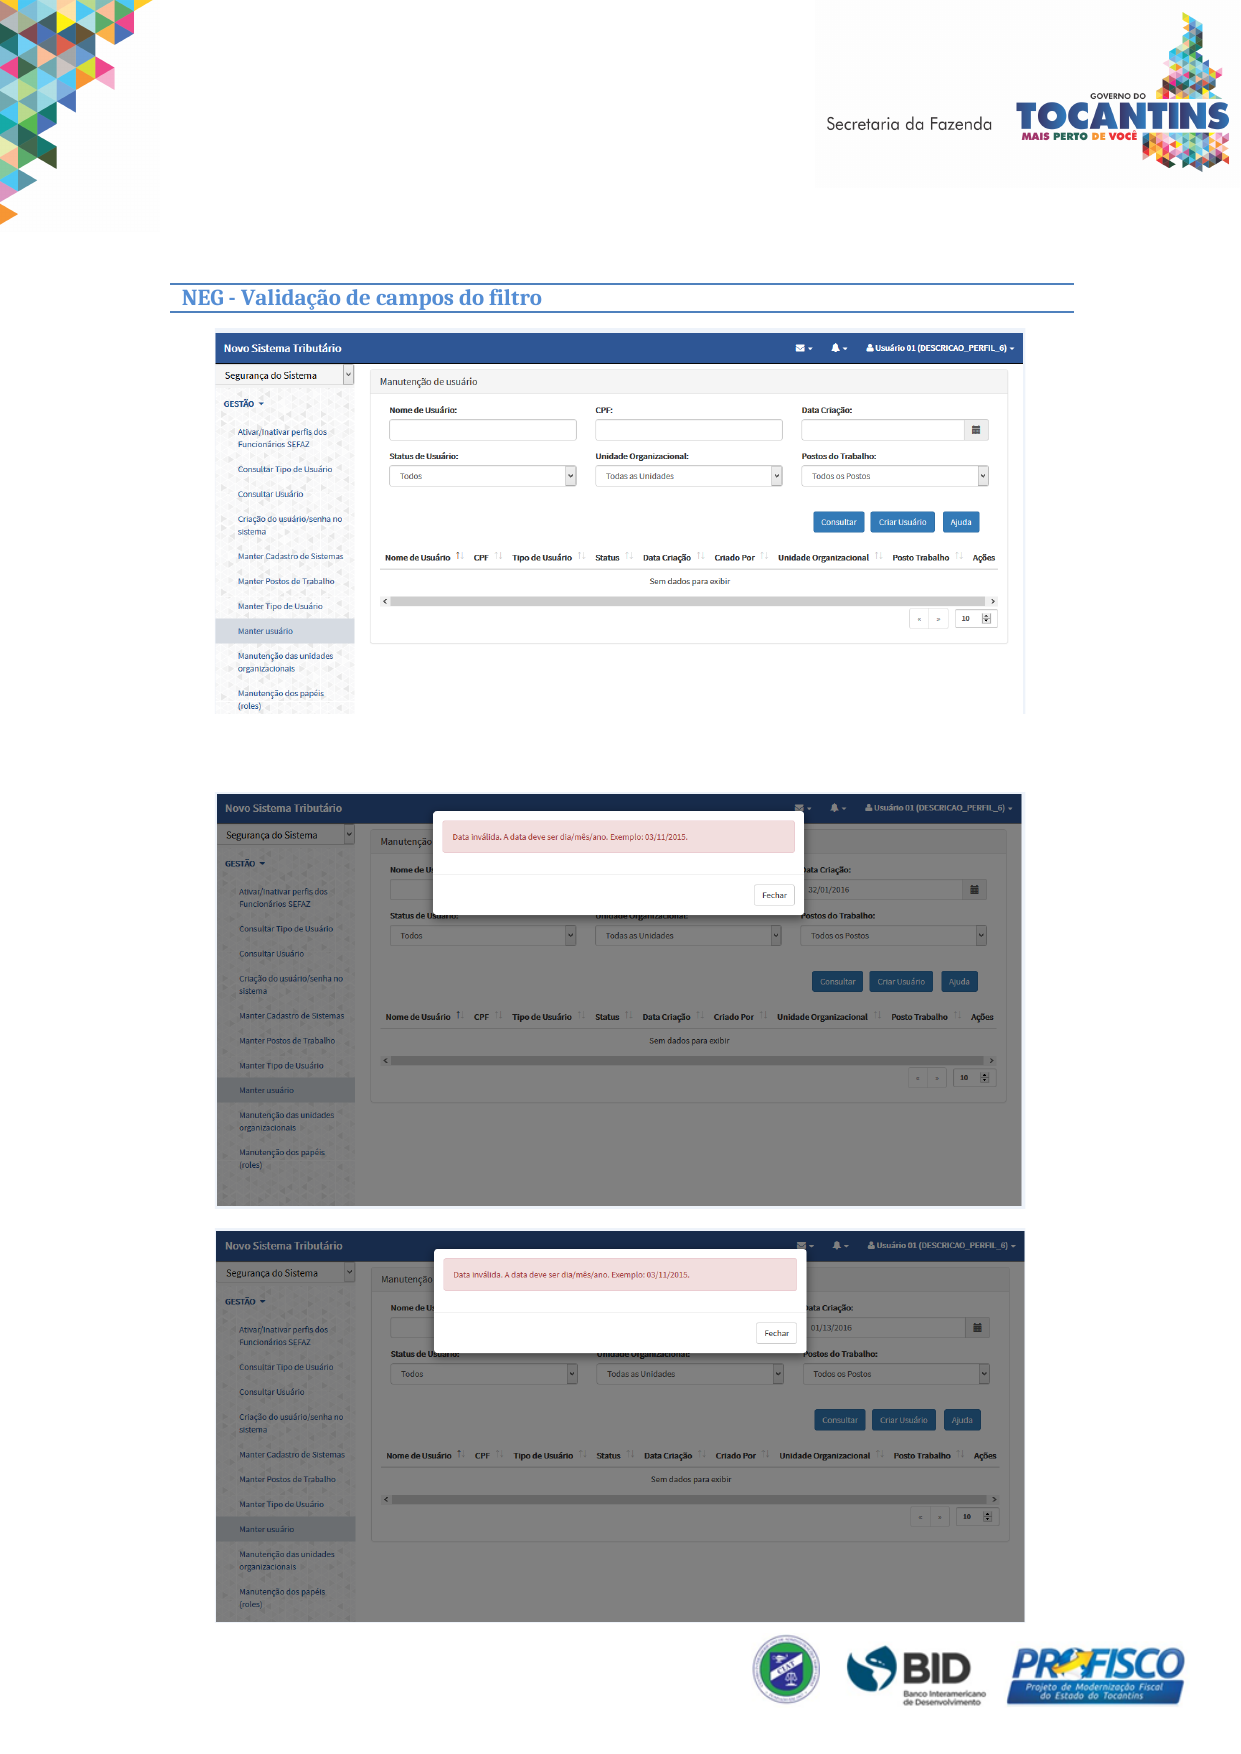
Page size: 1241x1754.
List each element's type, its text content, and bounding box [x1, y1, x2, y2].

picture [214, 792, 1026, 1209]
picture [0, 0, 161, 232]
picture [815, 0, 1241, 188]
table_header NEG - Validação de campos do filtro [170, 285, 1073, 311]
picture [214, 328, 1026, 714]
picture [750, 1633, 1191, 1708]
picture [214, 1228, 1026, 1623]
